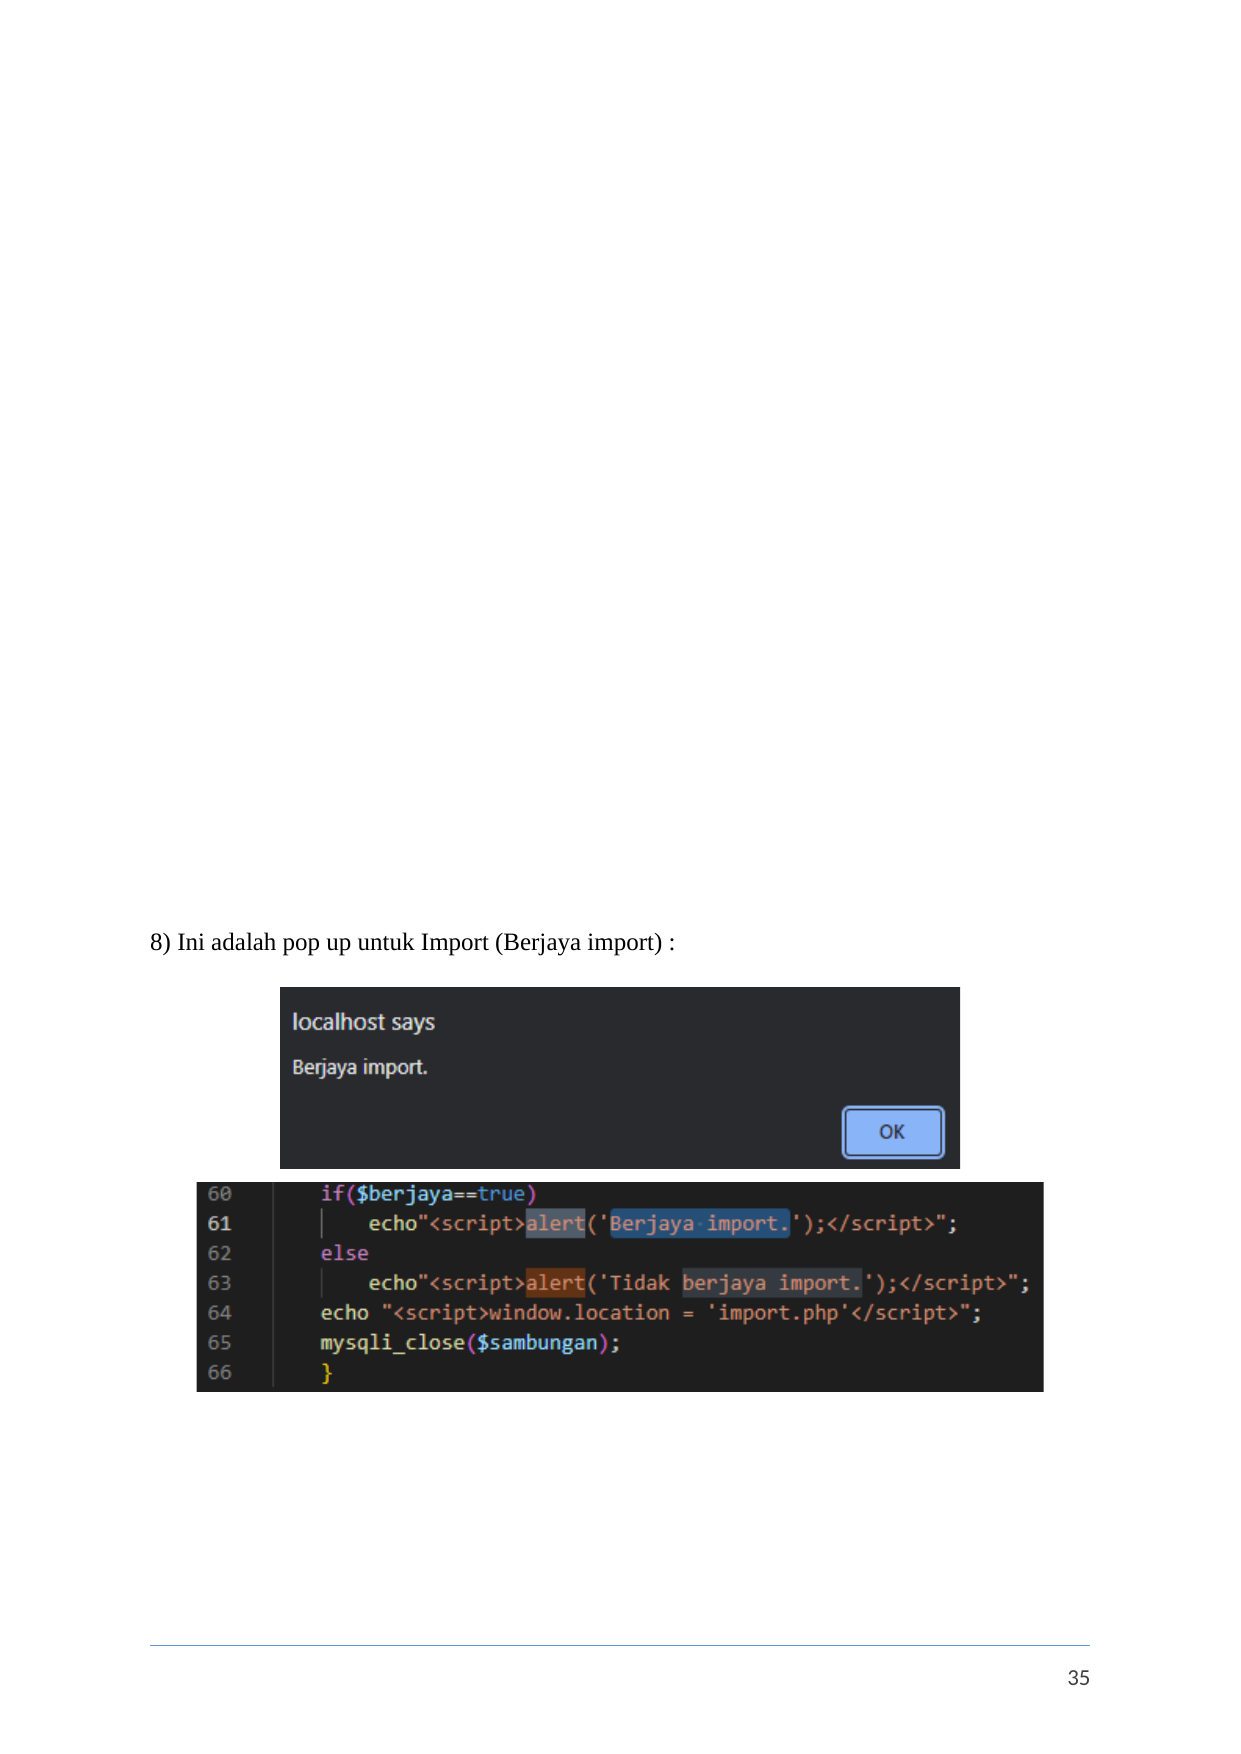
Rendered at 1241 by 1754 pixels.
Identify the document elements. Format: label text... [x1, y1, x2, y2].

picture [196, 1182, 1044, 1392]
text 8) Ini adalah pop up untuk Import (Berjaya import) : [150, 927, 1090, 956]
picture [280, 987, 961, 1169]
